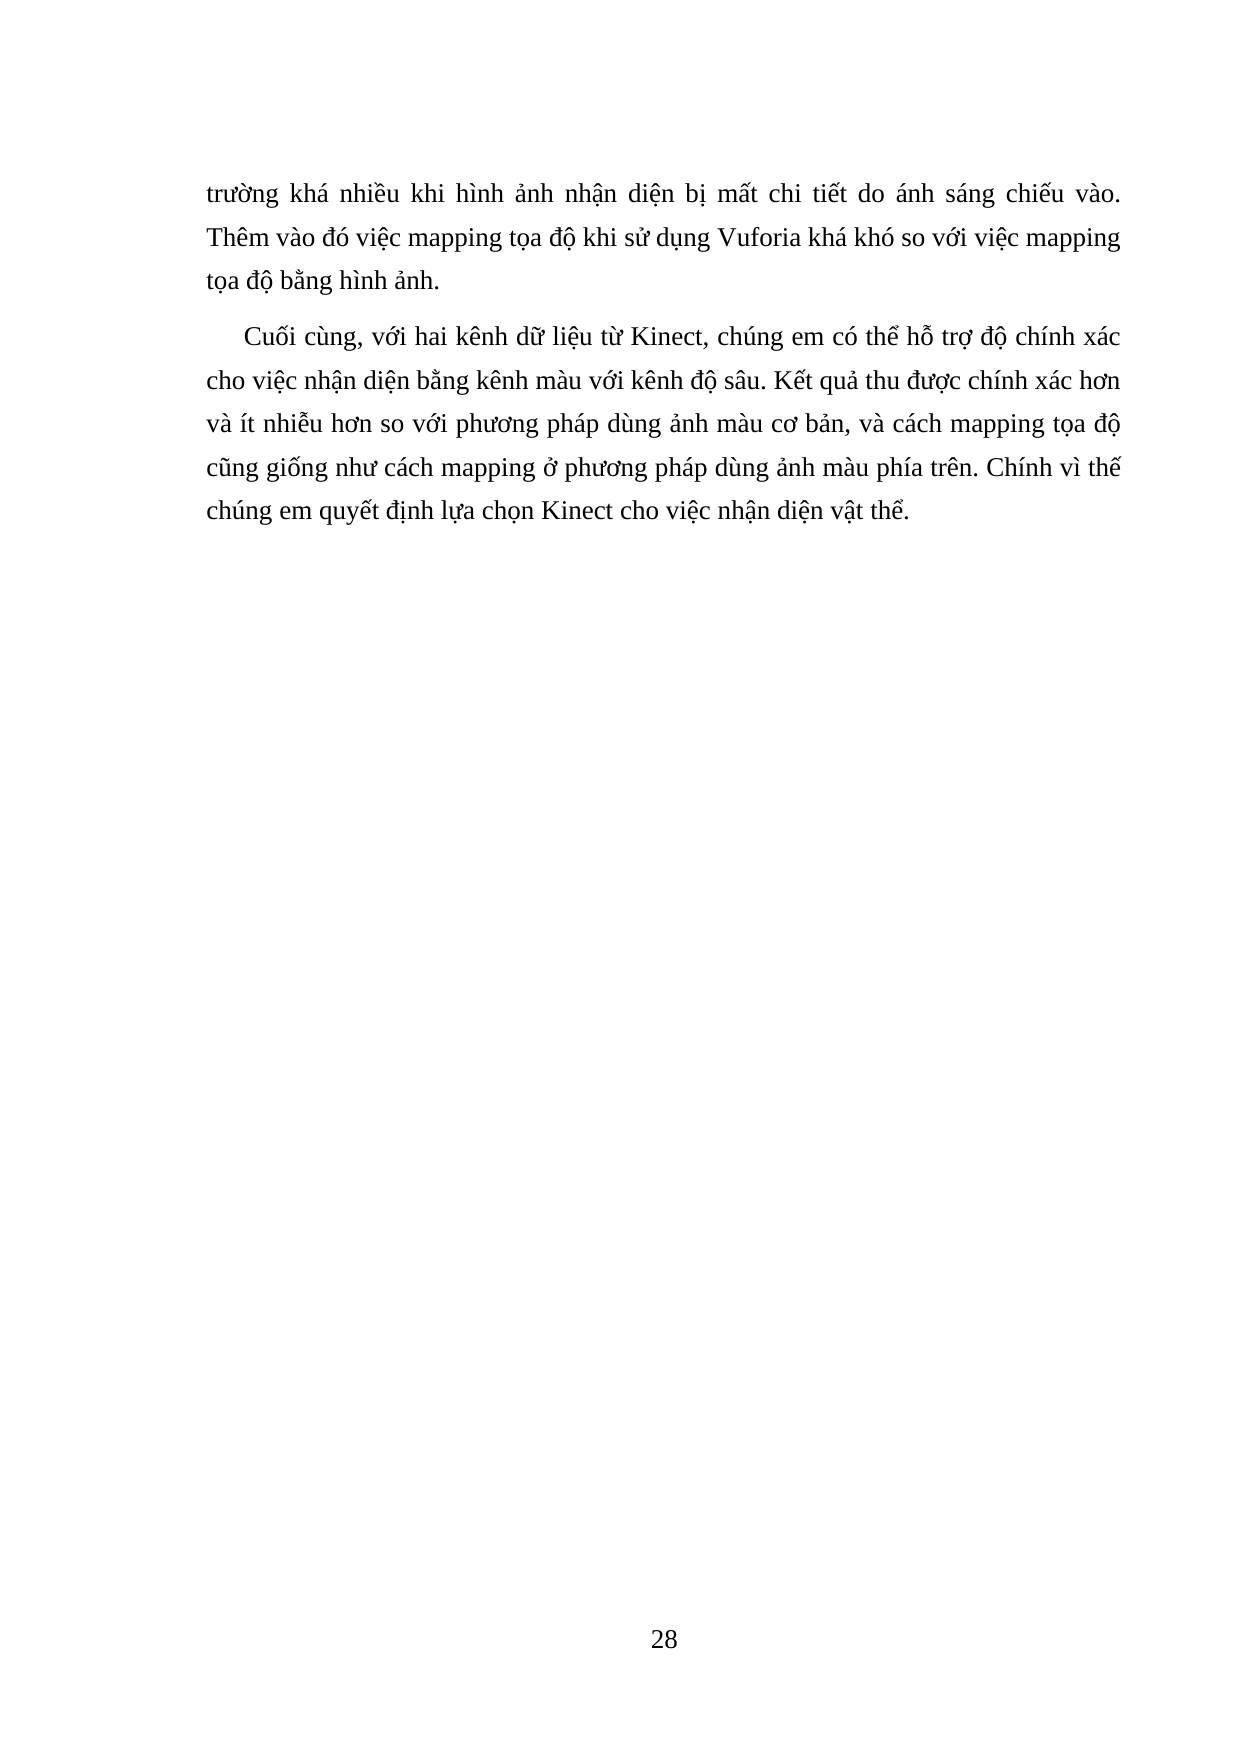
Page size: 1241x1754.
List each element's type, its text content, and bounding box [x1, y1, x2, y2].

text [206, 177, 1122, 295]
text Cuối cùng, với hai kênh dữ liệu từ Kinect, chúng em có thể hỗ trợ độ chính xác cho việc nhận diện bằng kênh màu với kênh độ sâu. Kết quả thu được chính xác hơn và ít nhiễu hơn so với phương pháp dùng ảnh màu cơ bản, và cách mapping tọa độ cũng giống như cách mapping ở phương pháp dùng ảnh màu phía trên. Chính vì thế chúng em quyết định lựa chọn Kinect cho việc nhận diện vật thể. [206, 320, 1122, 526]
